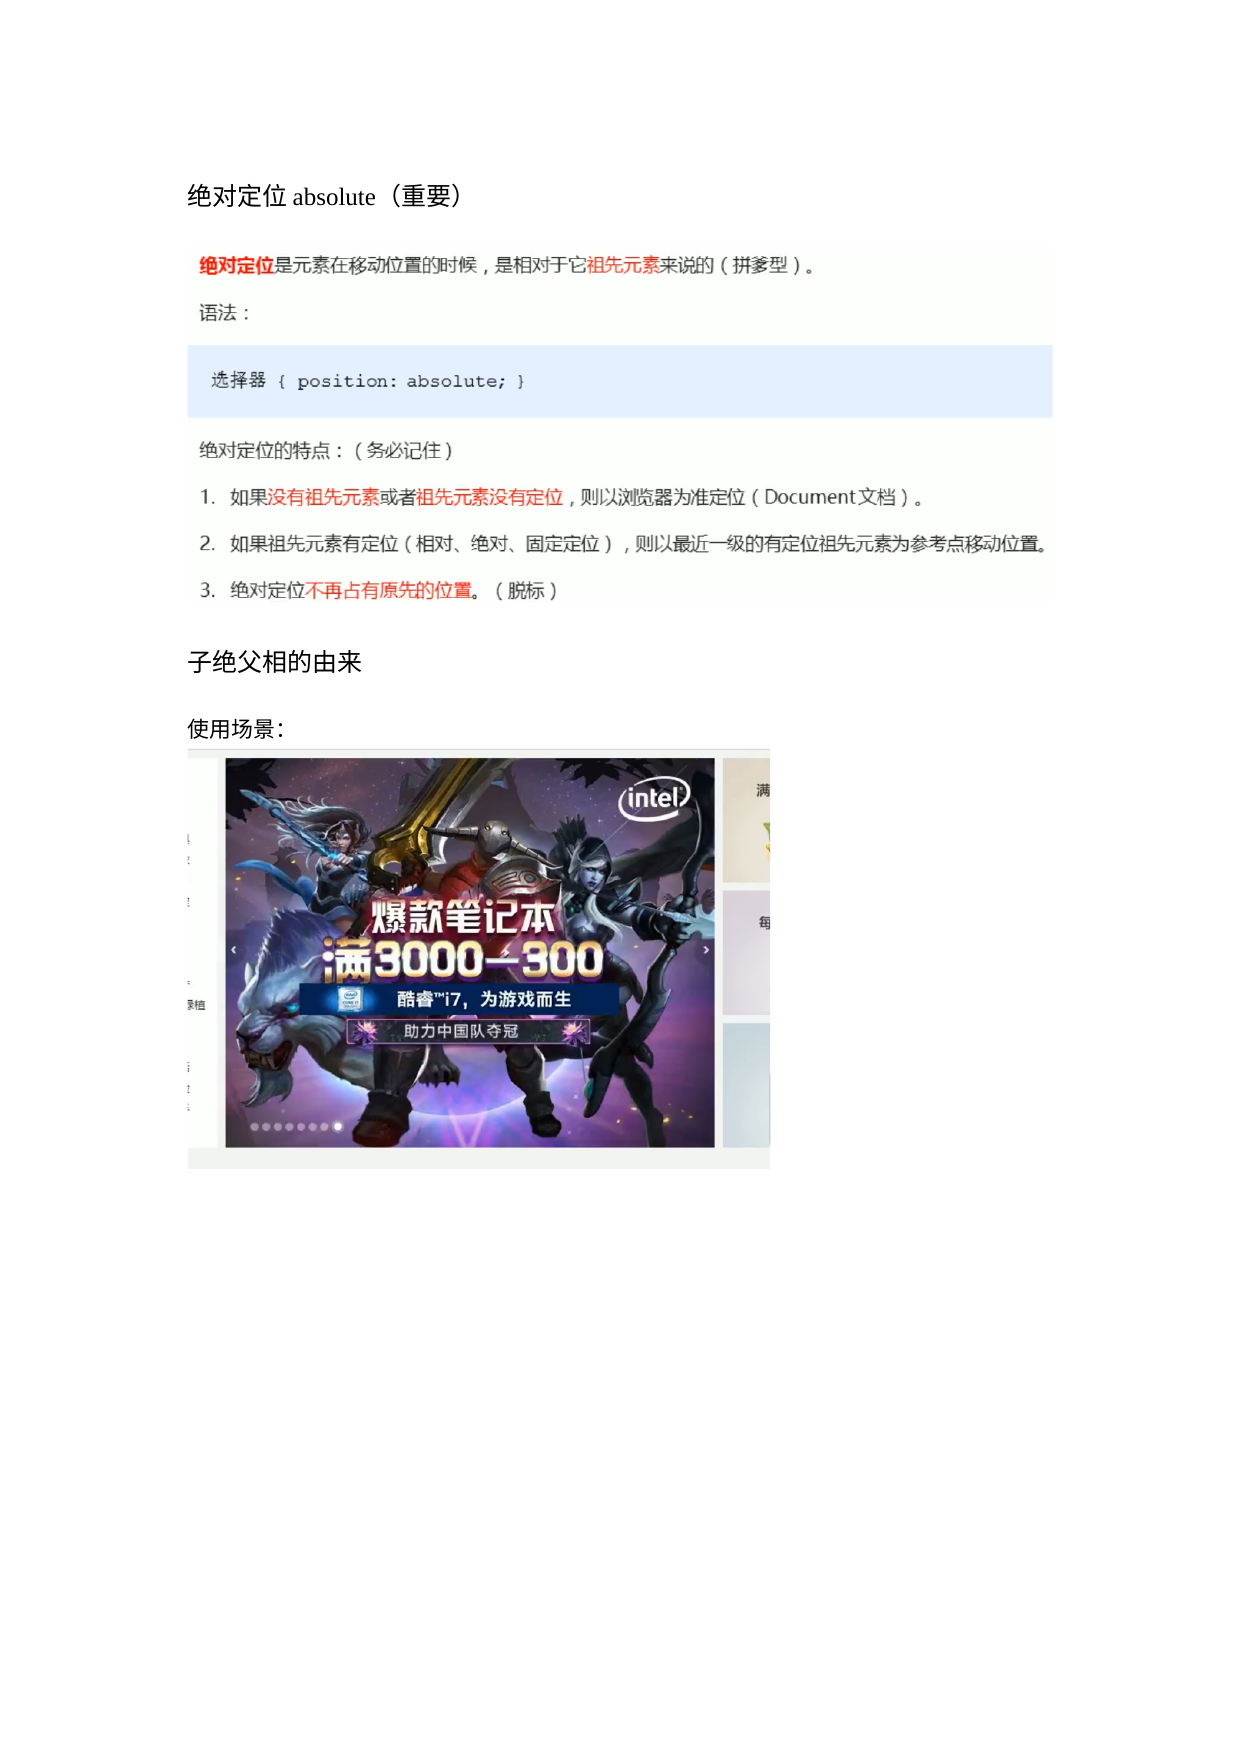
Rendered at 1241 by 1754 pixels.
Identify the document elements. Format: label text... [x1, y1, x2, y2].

text 使用场景： [187, 712, 1053, 744]
subtitle 子绝父相的由来 [187, 628, 1053, 693]
picture [187, 245, 1053, 603]
subtitle 绝对定位absolute（重要） [187, 162, 1053, 227]
picture [187, 744, 771, 1169]
